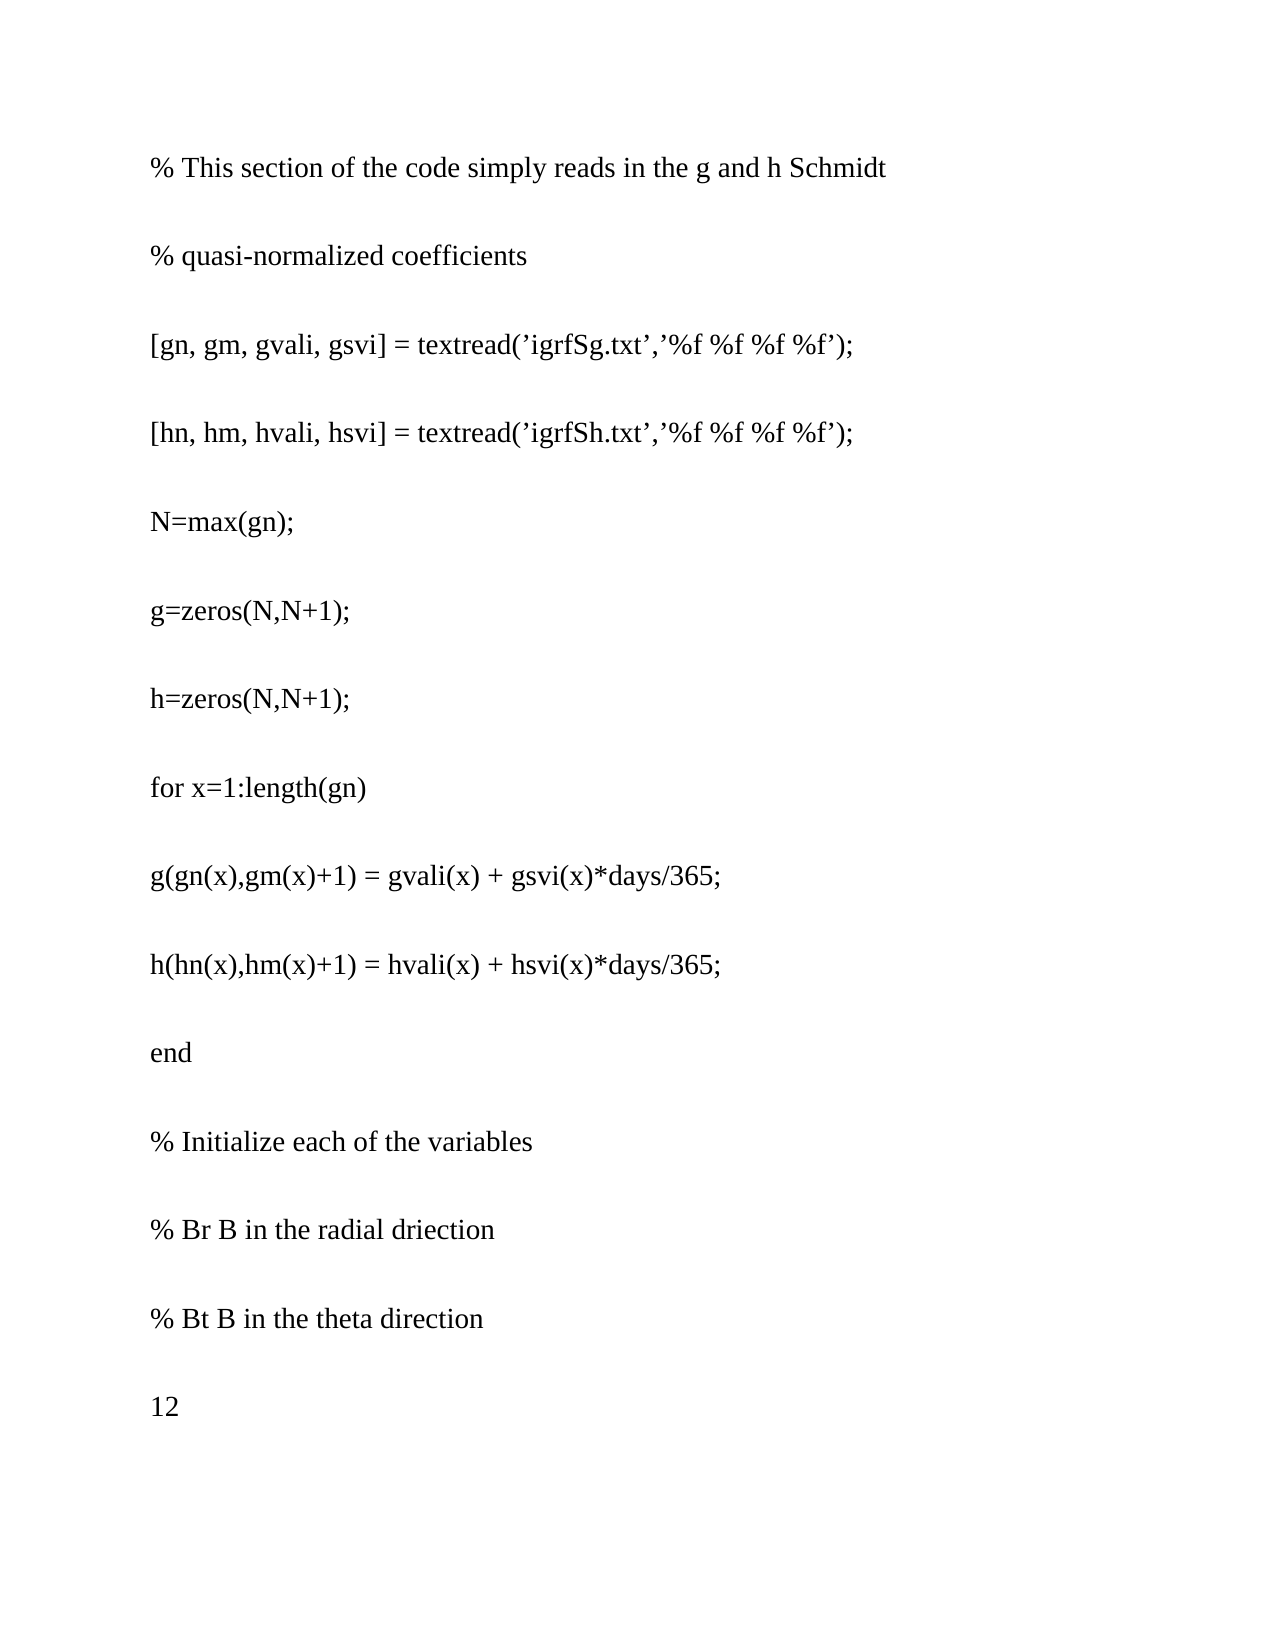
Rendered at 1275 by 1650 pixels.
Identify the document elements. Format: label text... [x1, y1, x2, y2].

subtitle 12 [150, 1389, 1125, 1423]
subtitle h(hn(x),hm(x)+1) = hvali(x) + hsvi(x)*days/365; [150, 947, 1125, 980]
subtitle N=max(gn); [150, 504, 1125, 538]
subtitle [gn, gm, gvali, gsvi] = textread(’igrfSg.txt’,’%f %f %f %f’); [150, 327, 1125, 361]
subtitle end [150, 1035, 1125, 1069]
subtitle for x=1:length(gn) [150, 770, 1125, 803]
subtitle h=zeros(N,N+1); [150, 681, 1125, 715]
subtitle % Br B in the radial driection [150, 1212, 1125, 1246]
subtitle % quasi-normalized coefficients [150, 238, 1125, 272]
subtitle g=zeros(N,N+1); [150, 593, 1125, 626]
subtitle % Bt B in the theta direction [150, 1301, 1125, 1334]
subtitle [hn, hm, hvali, hsvi] = textread(’igrfSh.txt’,’%f %f %f %f’); [150, 416, 1125, 449]
subtitle g(gn(x),gm(x)+1) = gvali(x) + gsvi(x)*days/365; [150, 858, 1125, 892]
subtitle % Initialize each of the variables [150, 1124, 1125, 1157]
subtitle % This section of the code simply reads in the g and h Schmidt [150, 150, 1125, 183]
